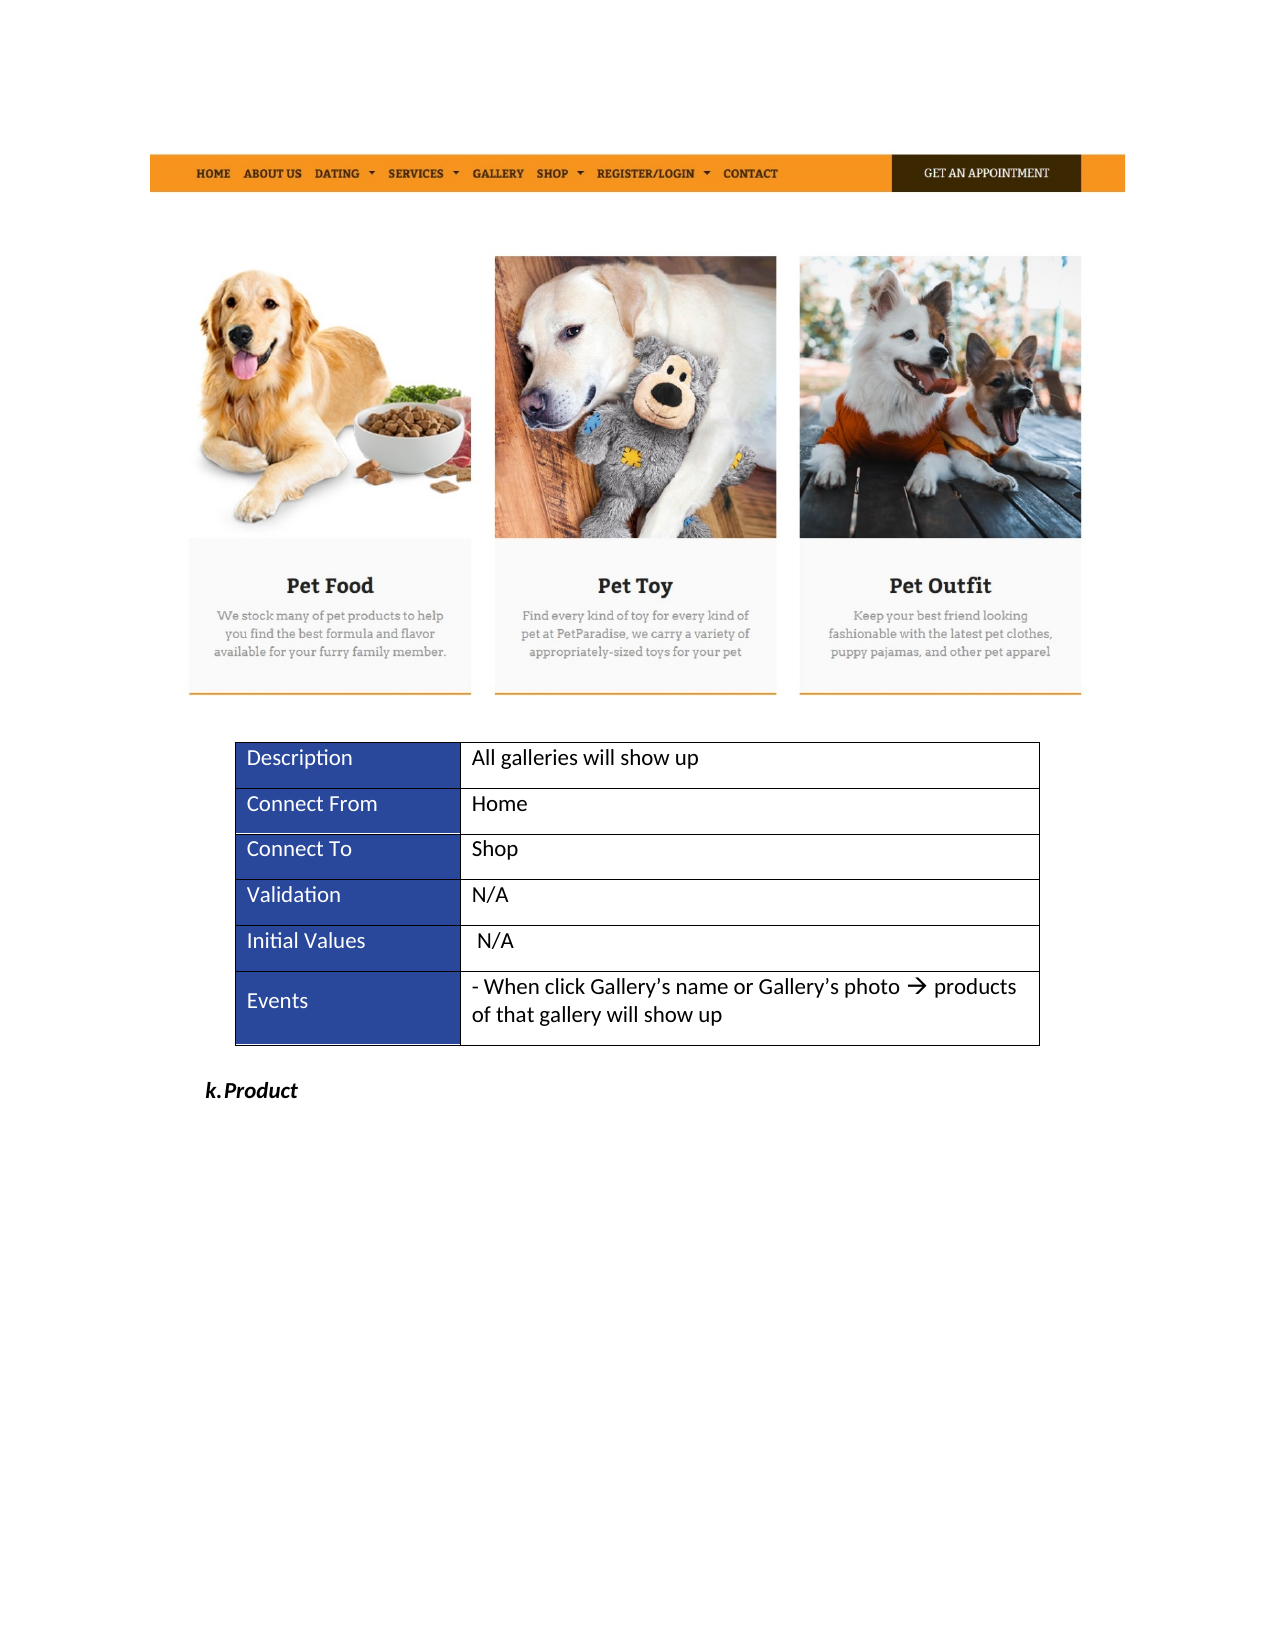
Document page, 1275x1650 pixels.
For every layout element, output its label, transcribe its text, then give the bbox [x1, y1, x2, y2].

table_header All galleries will show up [461, 743, 1039, 788]
picture [150, 150, 1125, 724]
table_cell Events [236, 972, 460, 1044]
table_cell N/A [461, 926, 1039, 971]
table_cell Home [461, 789, 1039, 833]
table_cell N/A [461, 880, 1039, 925]
table_cell Connect From [236, 789, 460, 833]
table_header Description [236, 743, 460, 788]
table_cell - When click Gallery’s name or Gallery’s photo products of that gallery will show up [461, 972, 1039, 1044]
table_cell Shop [461, 835, 1039, 879]
list Product [205, 1076, 1125, 1104]
table_cell Validation [236, 880, 460, 925]
table_cell Connect To [236, 835, 460, 879]
table_cell Initial Values [236, 926, 460, 971]
